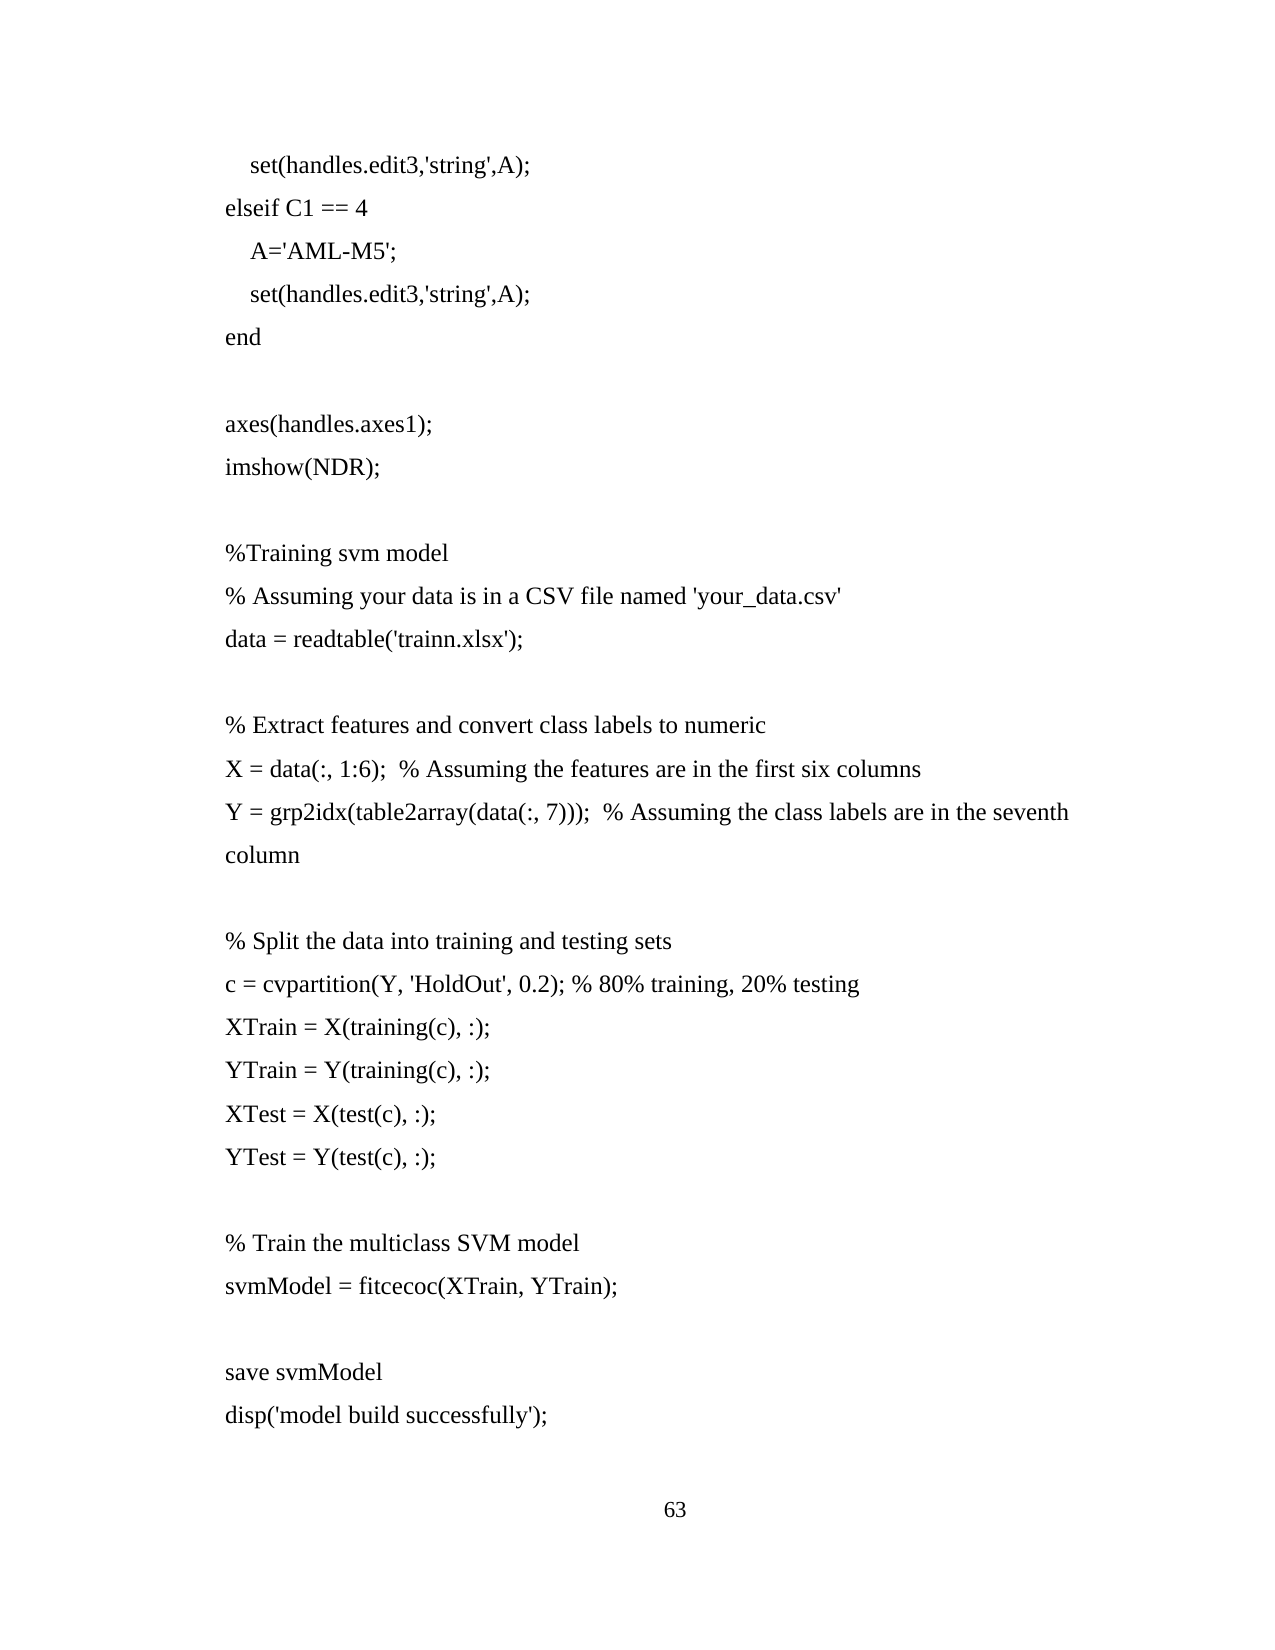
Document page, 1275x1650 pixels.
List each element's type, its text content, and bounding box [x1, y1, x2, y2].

text X = data(:, 1:6); % Assuming the features are in the first six columns [225, 754, 1125, 782]
text end [225, 322, 1125, 351]
text save svmModel [225, 1357, 1125, 1386]
text XTrain = X(training(c), :); [225, 1012, 1125, 1041]
text c = cvpartition(Y, 'HoldOut', 0.2); % 80% training, 20% testing [225, 969, 1125, 998]
text set(handles.edit3,'string',A); [225, 150, 1125, 179]
text % Assuming your data is in a CSV file named 'your_data.csv' [225, 581, 1125, 610]
text axes(handles.axes1); [225, 409, 1125, 437]
text A='AML-M5'; [225, 236, 1125, 265]
text imshow(NDR); [225, 452, 1125, 481]
text %Training svm model [225, 538, 1125, 567]
text XTest = X(test(c), :); [225, 1099, 1125, 1127]
text svmModel = fitcecoc(XTrain, YTrain); [225, 1271, 1125, 1300]
text % Split the data into training and testing sets [225, 926, 1125, 955]
text YTrain = Y(training(c), :); [225, 1056, 1125, 1084]
text % Train the multiclass SVM model [225, 1228, 1125, 1257]
text % Extract features and convert class labels to numeric [225, 711, 1125, 739]
text set(handles.edit3,'string',A); [225, 279, 1125, 308]
text elseif C1 == 4 [225, 193, 1125, 222]
text Y = grp2idx(table2array(data(:, 7))); % Assuming the class labels are in the seventh column [225, 797, 1125, 869]
text disp('model build successfully'); [225, 1401, 1125, 1429]
text data = readtable('trainn.xlsx'); [225, 624, 1125, 653]
text YTest = Y(test(c), :); [225, 1142, 1125, 1171]
